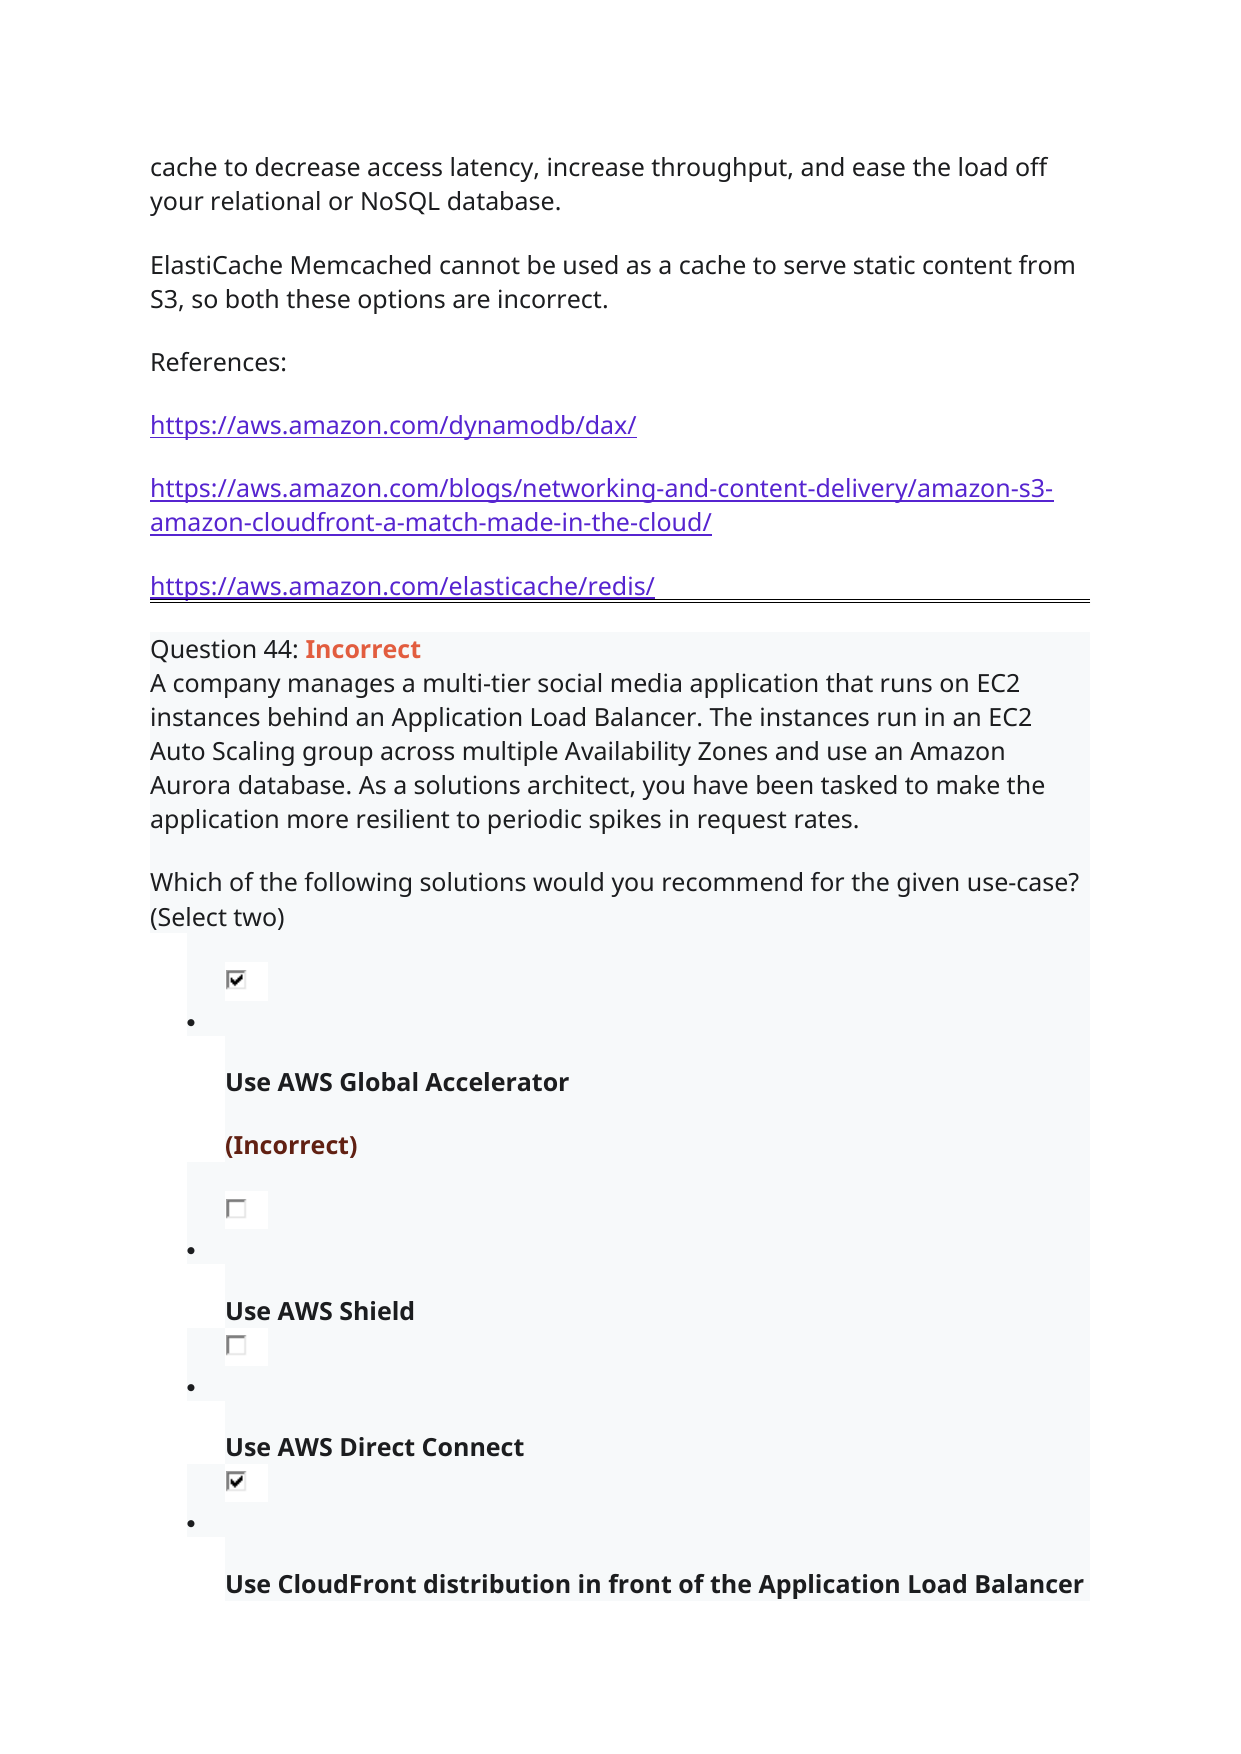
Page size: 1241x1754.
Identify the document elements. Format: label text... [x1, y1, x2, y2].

text Use AWS Global Accelerator [225, 1065, 1090, 1099]
text ElastiCache Memcached cannot be used as a cache to serve static content from S3, so both these options are incorrect. [150, 247, 1090, 315]
text https://aws.amazon.com/dynamodb/dax/ [150, 408, 1090, 442]
text Use CloudFront distribution in front of the Application Load Balancer [225, 1567, 1090, 1601]
text Use AWS Direct Connect [225, 1430, 1090, 1464]
text Question 44: Incorrect [150, 632, 1090, 666]
text (Incorrect) [225, 1128, 1090, 1162]
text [150, 150, 1090, 218]
text https://aws.amazon.com/elasticache/redis/ [150, 568, 1090, 599]
text A company manages a multi-tier social media application that runs on EC2 instances behind an Application Load Balancer. The instances run in an EC2 Auto Scaling group across multiple Availability Zones and use an Amazon Aurora database. As a solutions architect, you have been tasked to make the application more resilient to periodic spikes in request rates. [150, 666, 1090, 836]
text https://aws.amazon.com/blogs/networking-and-content-delivery/amazon-s3-amazon-cloudfront-a-match-made-in-the-cloud/ [150, 471, 1090, 539]
text Which of the following solutions would you recommend for the given use-case? (Select two) [150, 865, 1090, 933]
text Use AWS Shield [225, 1294, 1090, 1328]
text References: [150, 344, 1090, 379]
